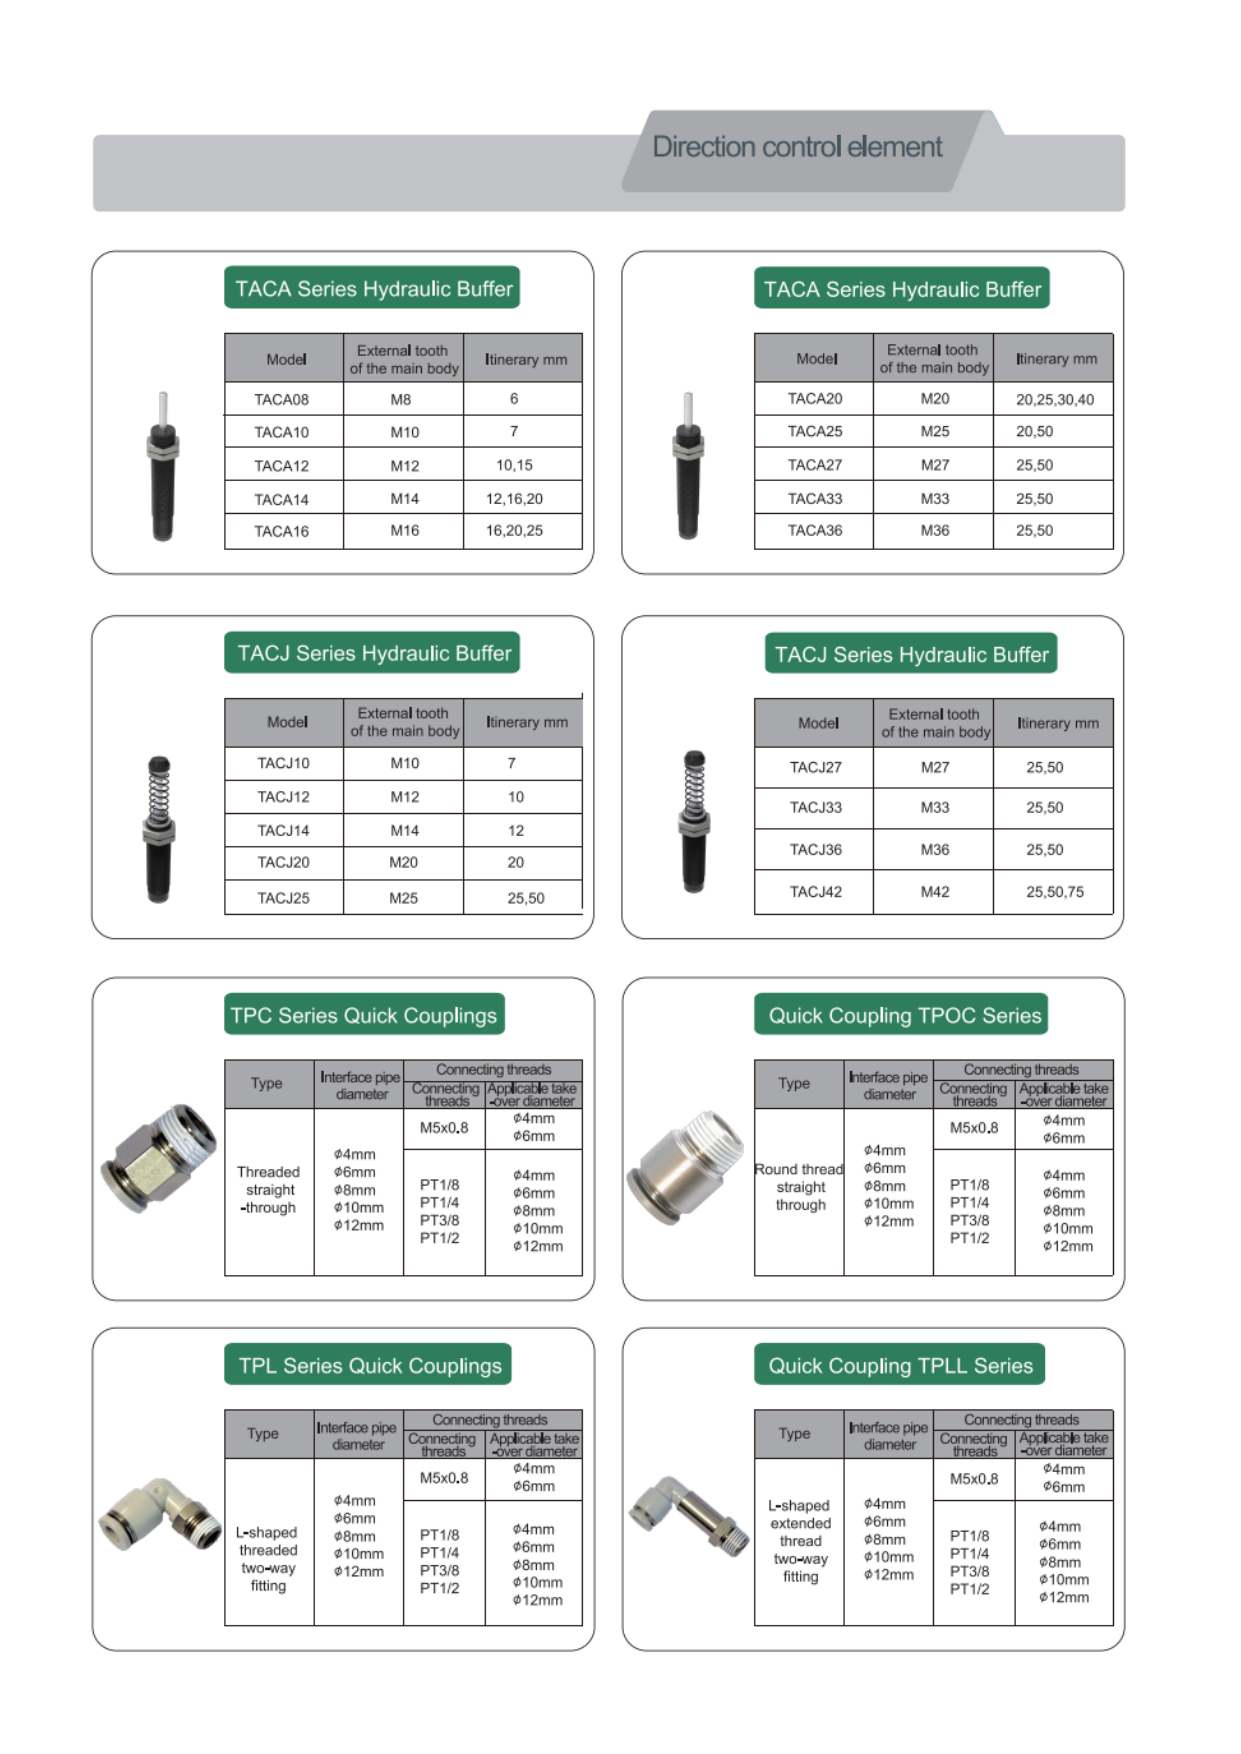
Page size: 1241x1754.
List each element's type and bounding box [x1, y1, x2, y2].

picture [75, 89, 1150, 1665]
